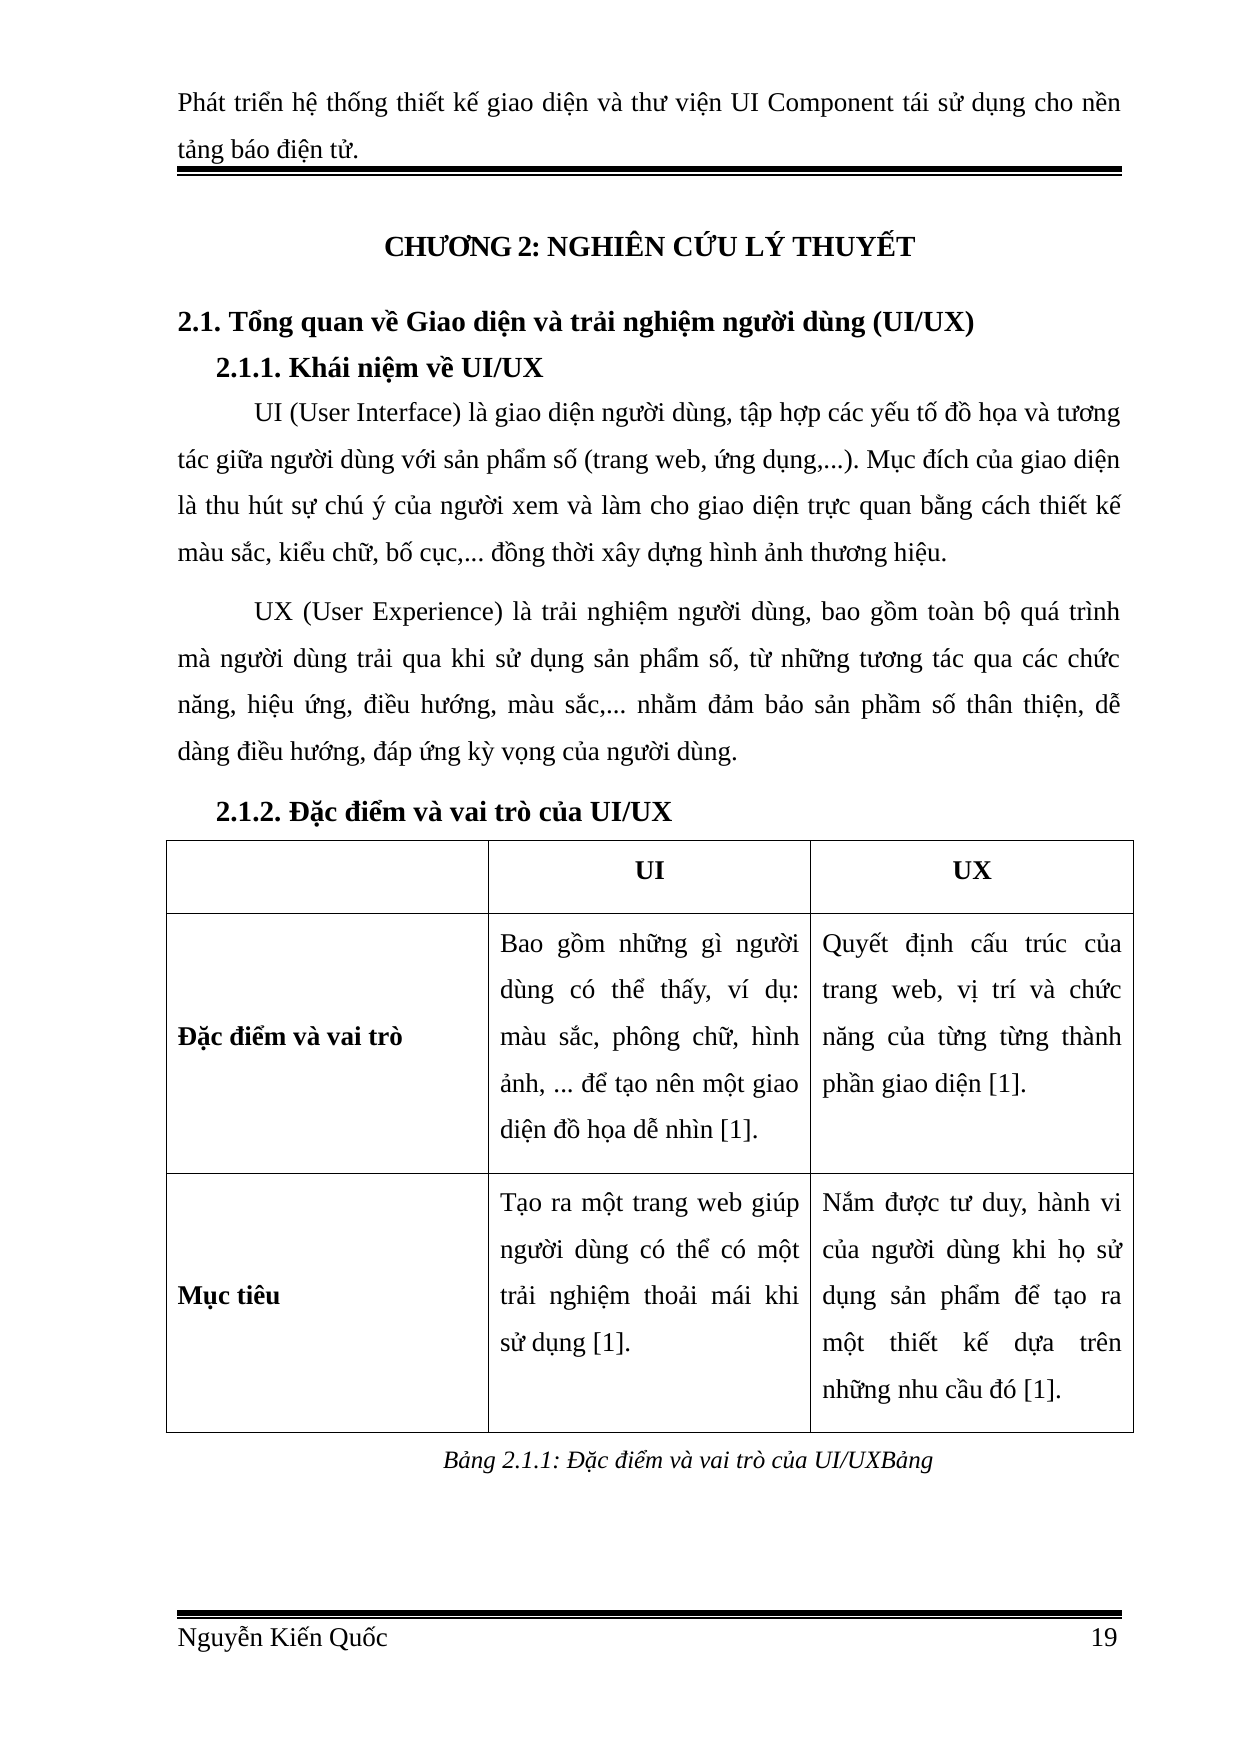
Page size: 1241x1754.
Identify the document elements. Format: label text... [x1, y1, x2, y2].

table_cell Nắm được tư duy, hành vi của người dùng khi họ sử dụng sản phẩm để tạo ra một thiết kế dựa trên những nhu cầu đó [1]. [811, 1174, 1133, 1432]
text UX (User Experience) là trải nghiệm người dùng, bao gồm toàn bộ quá trình mà người dùng trải qua khi sử dụng sản phẩm số, từ những tương tác qua các chức năng, hiệu ứng, điều hướng, màu sắc,... nhằm đảm bảo sản phầm số thân thiện, dễ dàng điều hướng, đáp ứng kỳ vọng của người dùng. [177, 595, 1122, 766]
table_cell Tạo ra một trang web giúp người dùng có thể có một trải nghiệm thoải mái khi sử dụng [1]. [489, 1174, 810, 1432]
table_cell Bao gồm những gì người dùng có thể thấy, ví dụ: màu sắc, phông chữ, hình ảnh, ... để tạo nên một giao diện đồ họa dễ nhìn [1]. [489, 914, 810, 1172]
text UI (User Interface) là giao diện người dùng, tập hợp các yếu tố đồ họa và tương tác giữa người dùng với sản phẩm số (trang web, ứng dụng,...). Mục đích của giao diện là thu hút sự chú ý của người xem và làm cho giao diện trực quan bằng cách thiết kế màu sắc, kiểu chữ, bố cục,... đồng thời xây dựng hình ảnh thương hiệu. [177, 396, 1122, 567]
table_cell Mục tiêu [167, 1174, 488, 1432]
subtitle Đặc điểm và vai trò của UI/UX [177, 794, 1122, 828]
table_header [167, 841, 488, 913]
text Bảng 2.1.1: Đặc điểm và vai trò của UI/UXBảng [177, 1445, 1122, 1474]
subtitle NGHIÊN CỨU LÝ THUYẾT [177, 229, 1122, 262]
table_cell Đặc điểm và vai trò [167, 914, 488, 1172]
table_cell Quyết định cấu trúc của trang web, vị trí và chức năng của từng từng thành phần giao diện [1]. [811, 914, 1133, 1172]
table_header UX [811, 841, 1133, 913]
table_header UI [489, 841, 810, 913]
subtitle Tổng quan về Giao diện và trải nghiệm người dùng (UI/UX) [177, 304, 1122, 337]
subtitle Khái niệm về UI/UX [177, 350, 1122, 383]
